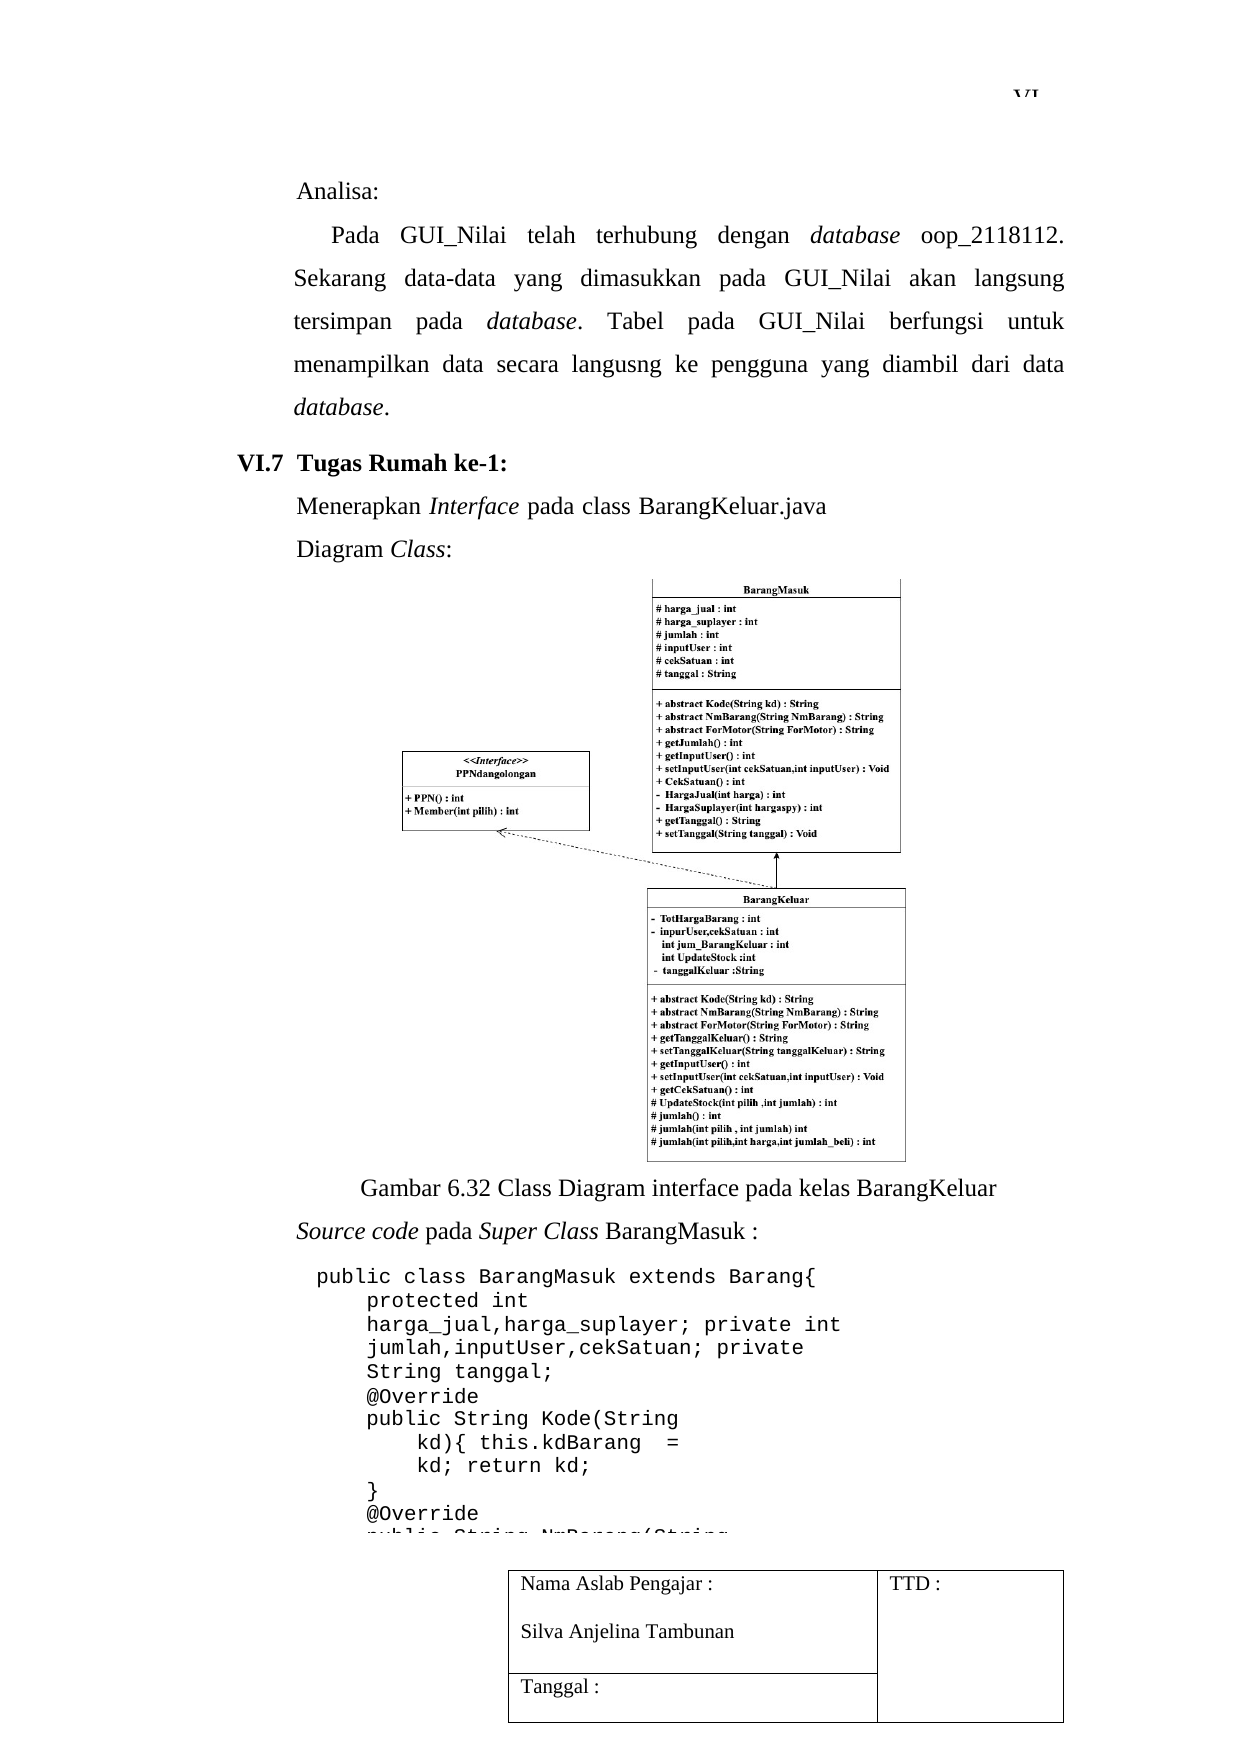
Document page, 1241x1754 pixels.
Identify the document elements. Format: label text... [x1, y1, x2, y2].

picture [402, 579, 906, 1162]
text Menerapkan Interface pada class BarangKeluar.java Diagram Class: [296, 491, 827, 563]
subtitle Pada GUI_Nilai telah terhubung dengan database oop_2118112. Sekarang data-data yang dimasukkan pada GUI_Nilai akan langsung tersimpan pada database. Tabel pada GUI_Nilai berfungsi untuk menampilkan data secara langusng ke pengguna yang diambil dari data database. [293, 220, 1064, 421]
subtitle Tugas Rumah ke-1: [237, 448, 1088, 477]
subtitle Gambar 6.32 Class Diagram interface pada kelas BarangKeluar [360, 1173, 1088, 1202]
subtitle Analisa: [296, 176, 1088, 205]
text Source code pada Super Class BarangMasuk : [296, 1216, 1088, 1245]
